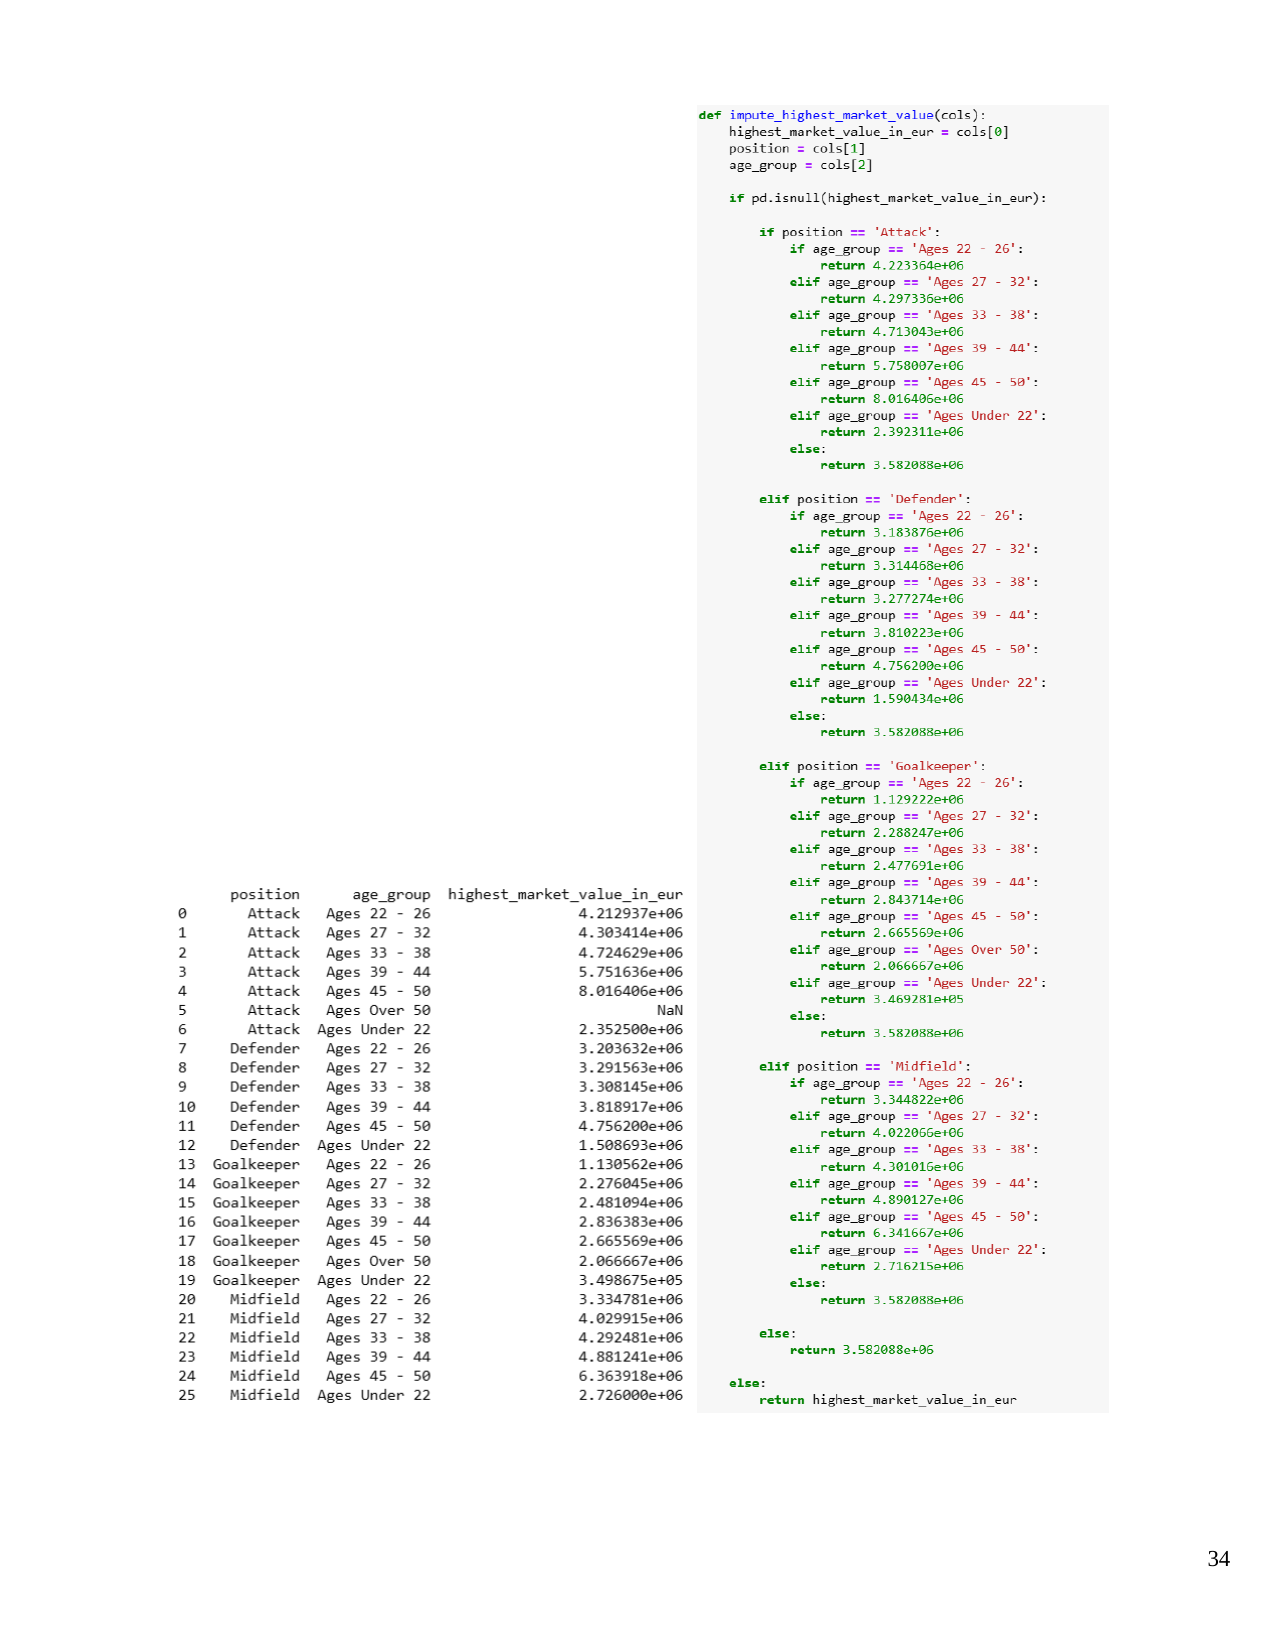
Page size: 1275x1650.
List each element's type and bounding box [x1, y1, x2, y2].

picture [166, 105, 1109, 1413]
